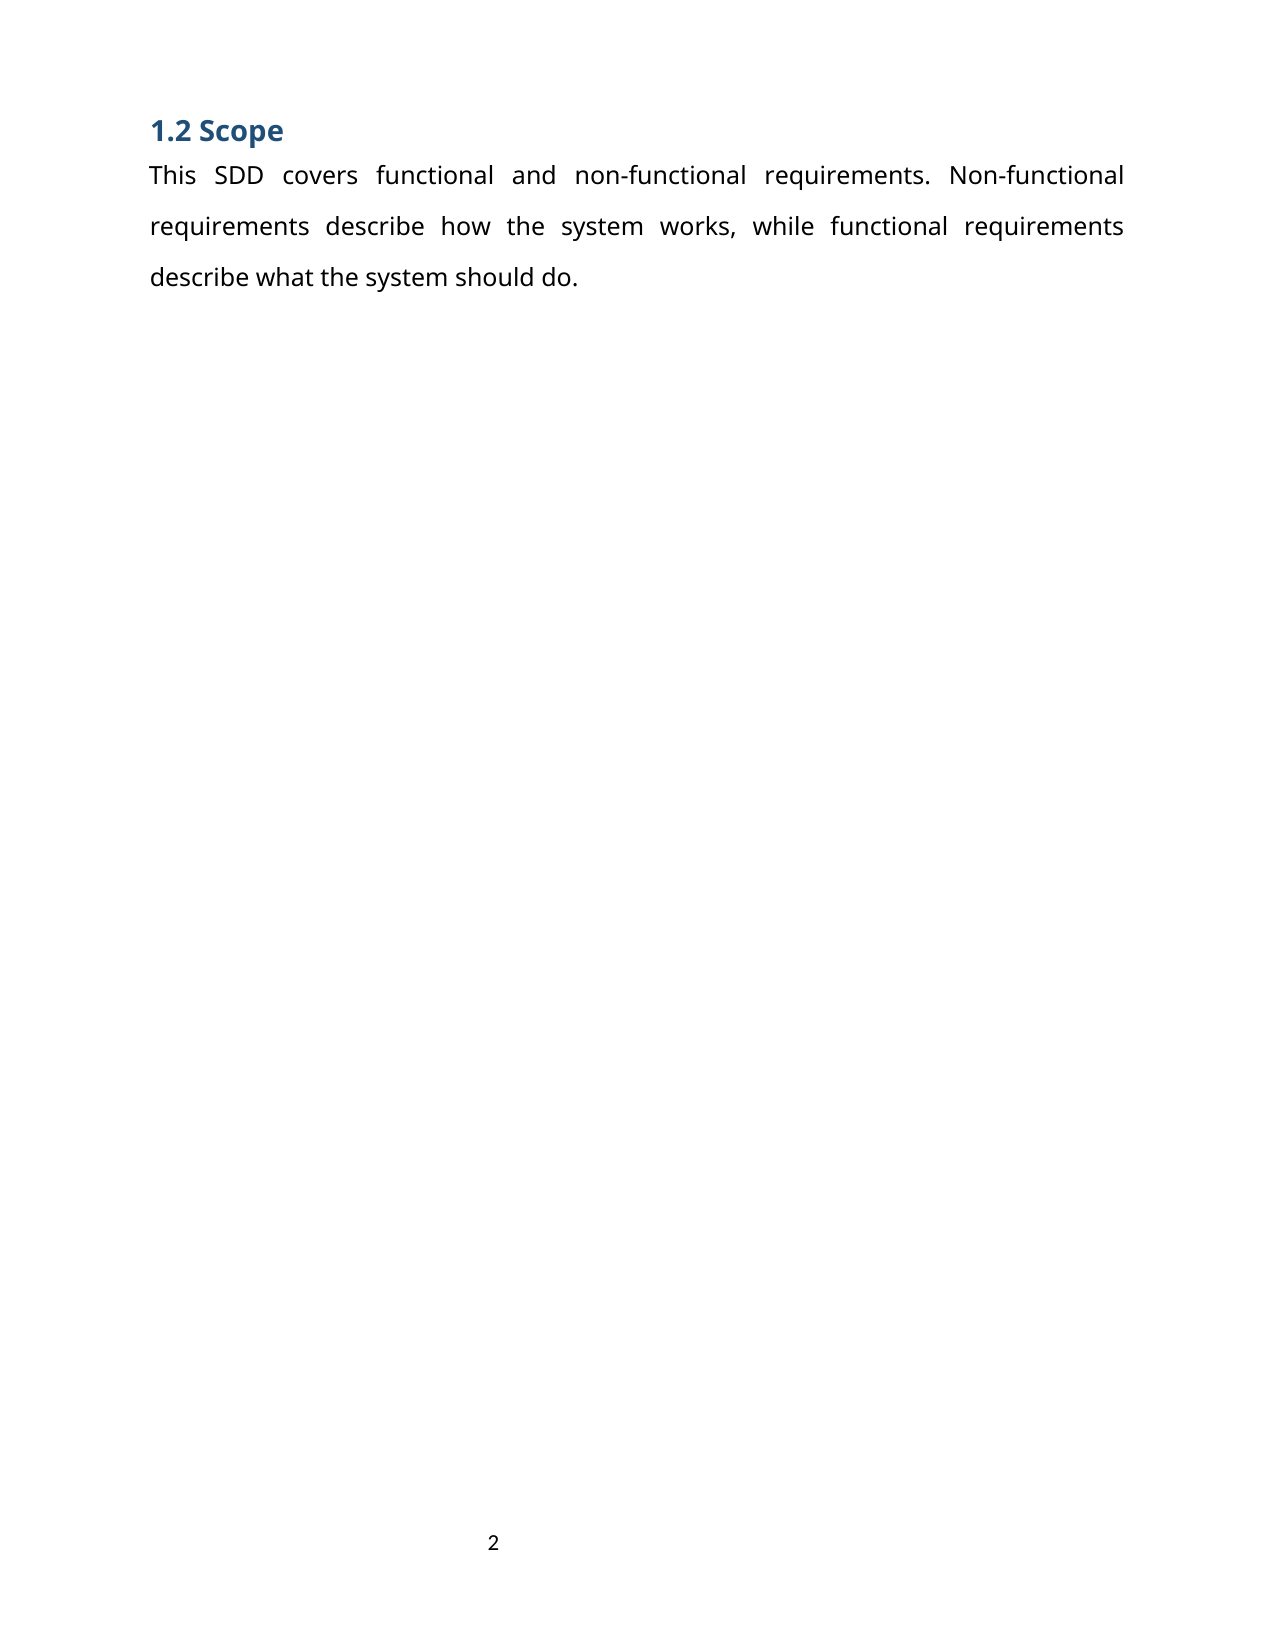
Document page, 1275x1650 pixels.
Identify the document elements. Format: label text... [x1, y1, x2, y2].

text This SDD covers functional and non-functional requirements. Non-functional requirements describe how the system works, while functional requirements describe what the system should do. [148, 158, 1125, 294]
subtitle 1.2 Scope [150, 110, 1125, 150]
